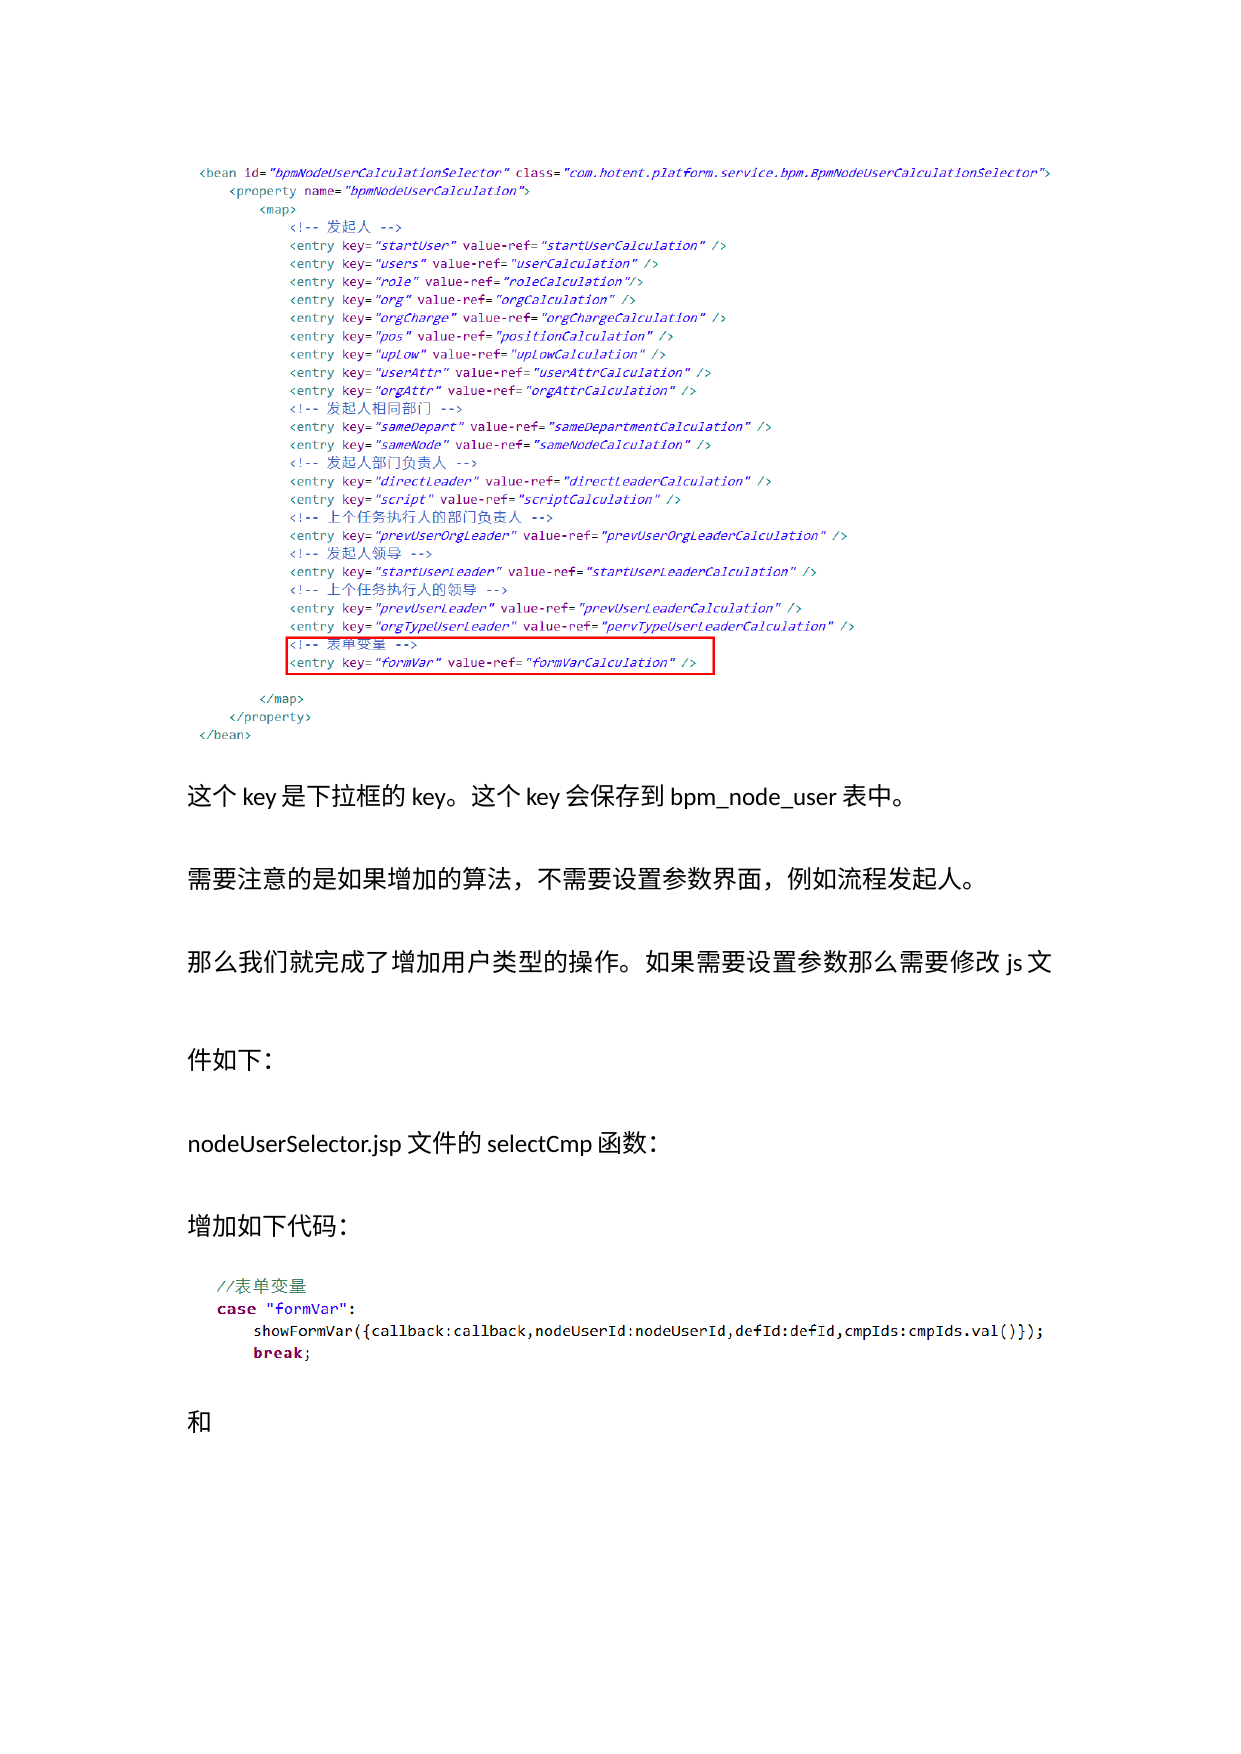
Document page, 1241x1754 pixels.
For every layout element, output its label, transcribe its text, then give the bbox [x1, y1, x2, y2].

text 需要注意的是如果增加的算法，不需要设置参数界面，例如流程发起人。 [187, 845, 1053, 910]
text nodeUserSelector.jsp文件的selectCmp函数： [187, 1109, 1053, 1174]
text 和 [187, 1388, 1053, 1453]
text 增加如下代码： [187, 1192, 1053, 1257]
picture [187, 162, 1053, 742]
text 那么我们就完成了增加用户类型的操作。如果需要设置参数那么需要修改js文件如下： [187, 928, 1053, 1091]
text 这个key是下拉框的key。这个key会保存到bpm_node_user表中。 [187, 762, 1053, 827]
picture [187, 1275, 1053, 1366]
